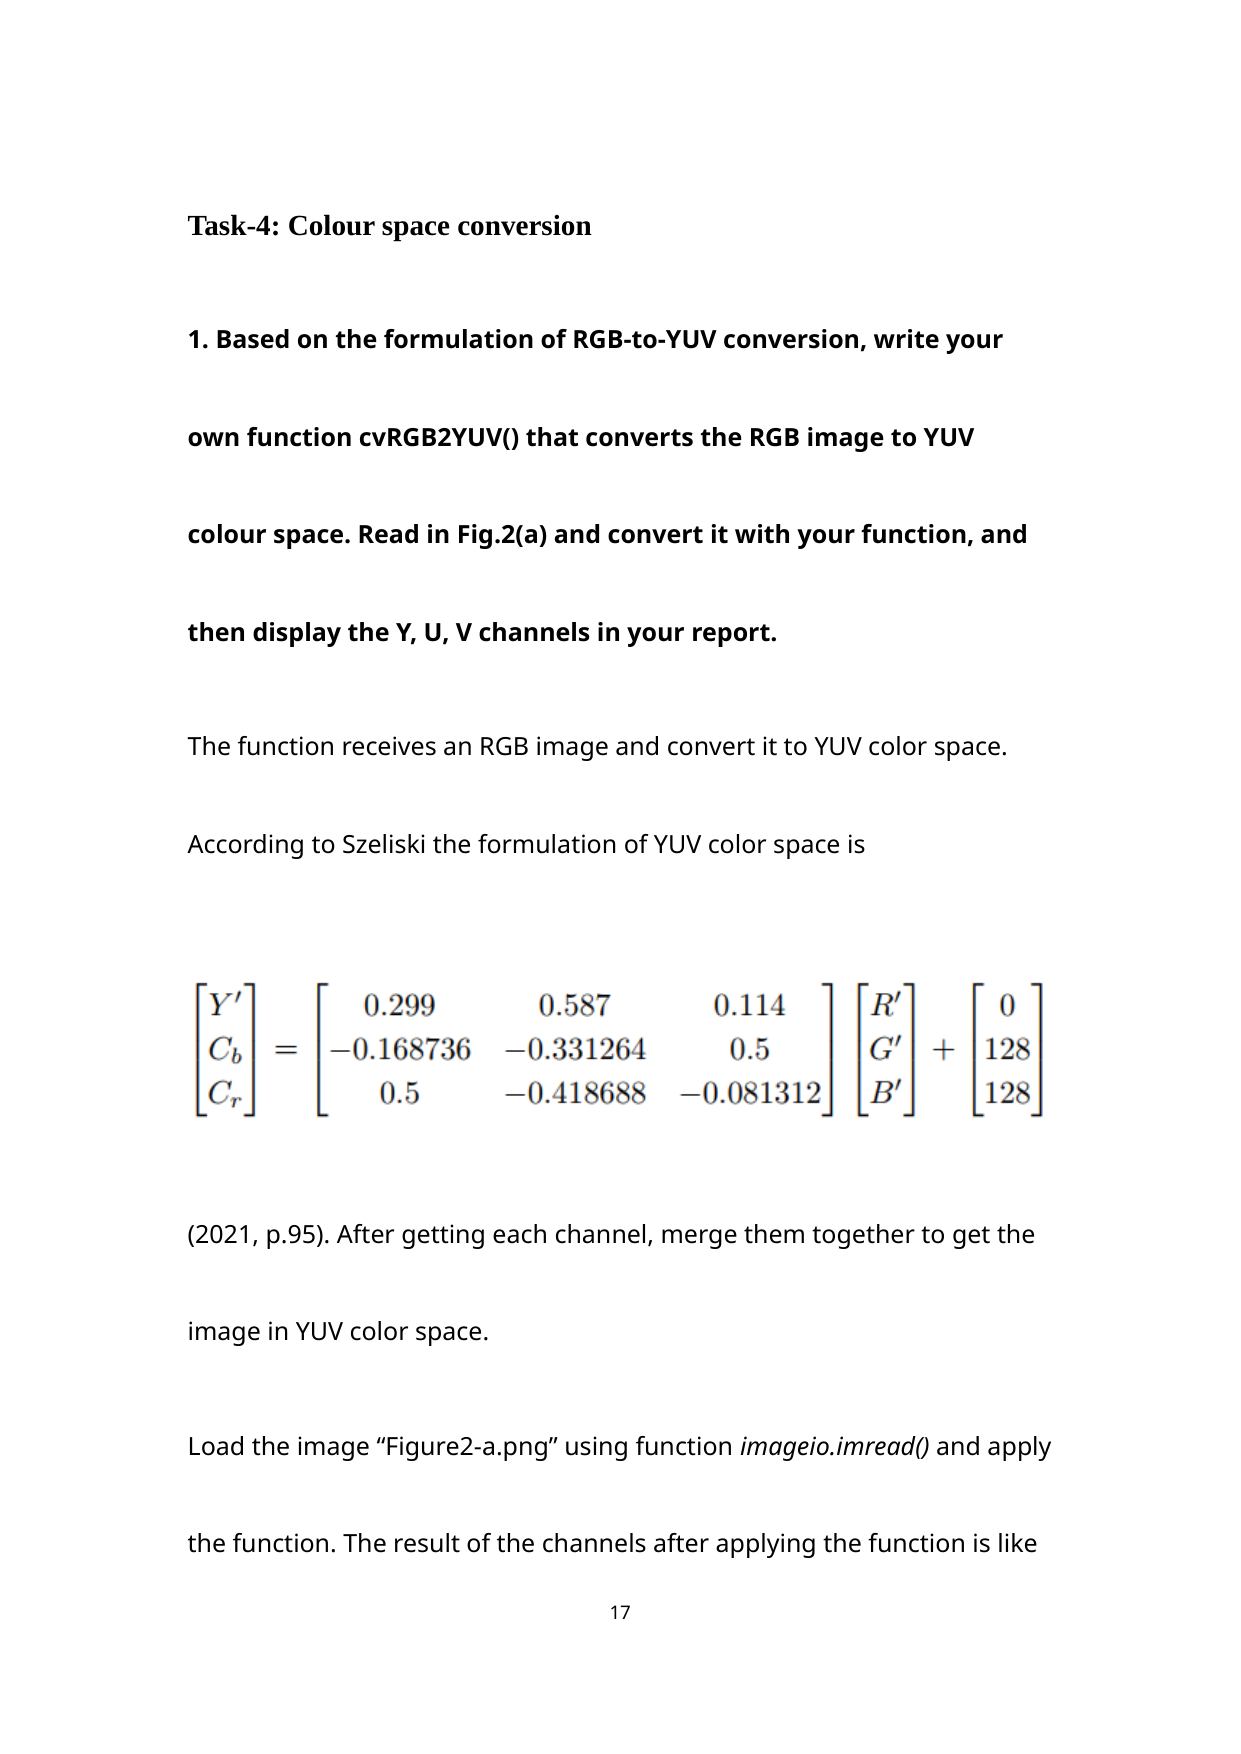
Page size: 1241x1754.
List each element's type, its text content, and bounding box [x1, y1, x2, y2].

text The function receives an RGB image and convert it to YUV color space. According to Szeliski the formulation of YUV color space is (2021, p.95). After getting each channel, merge them together to get the image in YUV color space. [187, 713, 1053, 973]
text 1. Based on the formulation of RGB-to-YUV conversion, write your own function cvRGB2YUV() that converts the RGB image to YUV colour space. Read in Fig.2(a) and convert it with your function, and then display the Y, U, V channels in your report. [187, 307, 1053, 664]
text Task-4: Colour space conversion [187, 192, 1053, 257]
text The function receives an RGB image and convert it to YUV color space. According to Szeliski the formulation of YUV color space is (2021, p.95). After getting each channel, merge them together to get the image in YUV color space. [187, 1131, 1053, 1363]
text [187, 1413, 1053, 1576]
picture [187, 973, 1053, 1131]
